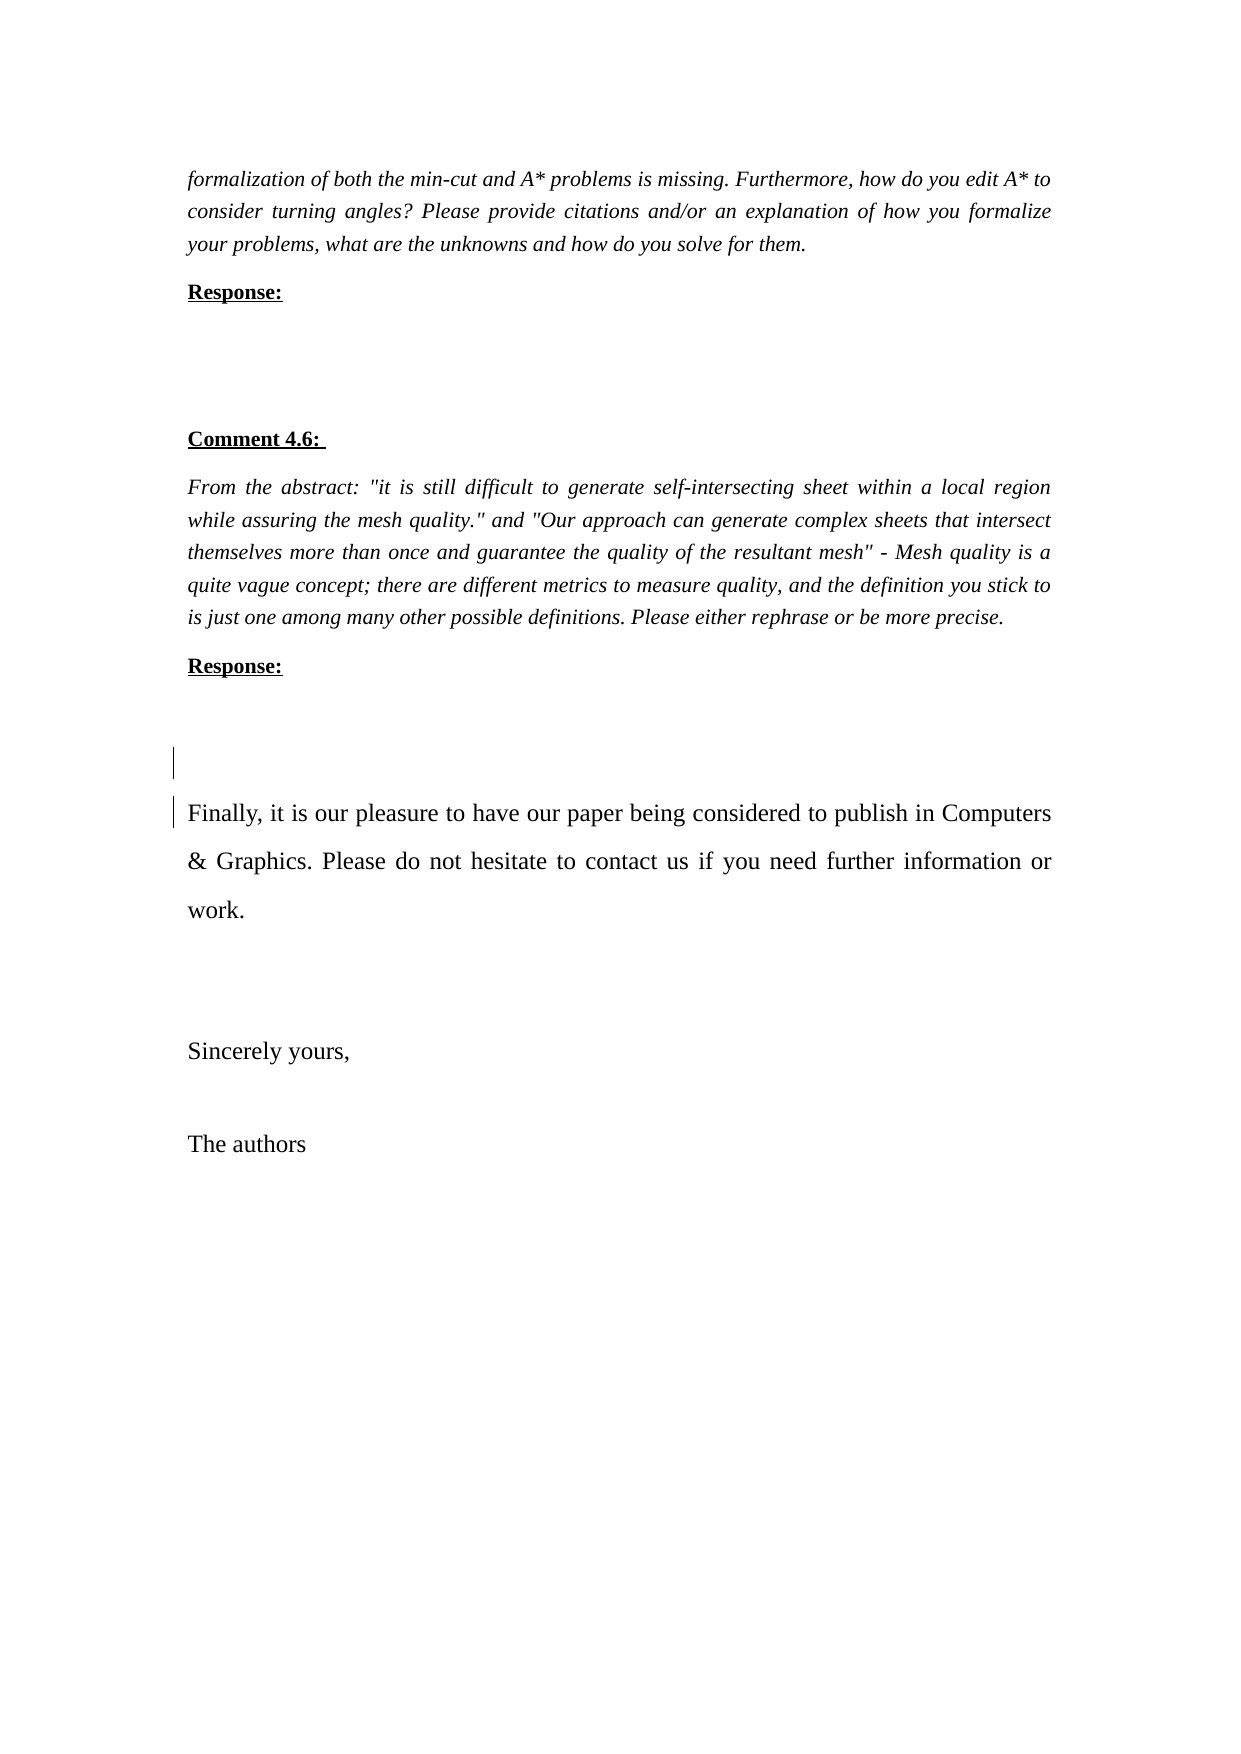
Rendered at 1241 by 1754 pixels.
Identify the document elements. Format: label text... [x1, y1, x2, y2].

text Comment 4.6: [187, 422, 1053, 454]
text Response: [187, 649, 1053, 682]
text Sincerely yours, [187, 1034, 1053, 1066]
text The authors [187, 1128, 1053, 1160]
text Response: [187, 276, 1053, 308]
text From the abstract: "it is still difficult to generate self-intersecting sheet within a local region while assuring the mesh quality." and "Our approach can generate complex sheets that intersect themselves more than once and guarantee the quality of the resultant mesh" - Mesh quality is a quite vague concept; there are different metrics to measure quality, and the definition you stick to is just one among many other possible definitions. Please either rephrase or be more precise. [187, 471, 1053, 633]
text Finally, it is our pleasure to have our paper being considered to publish in Computers & Graphics. Please do not hesitate to contact us if you need further information or work. [187, 796, 1053, 926]
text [187, 162, 1053, 259]
